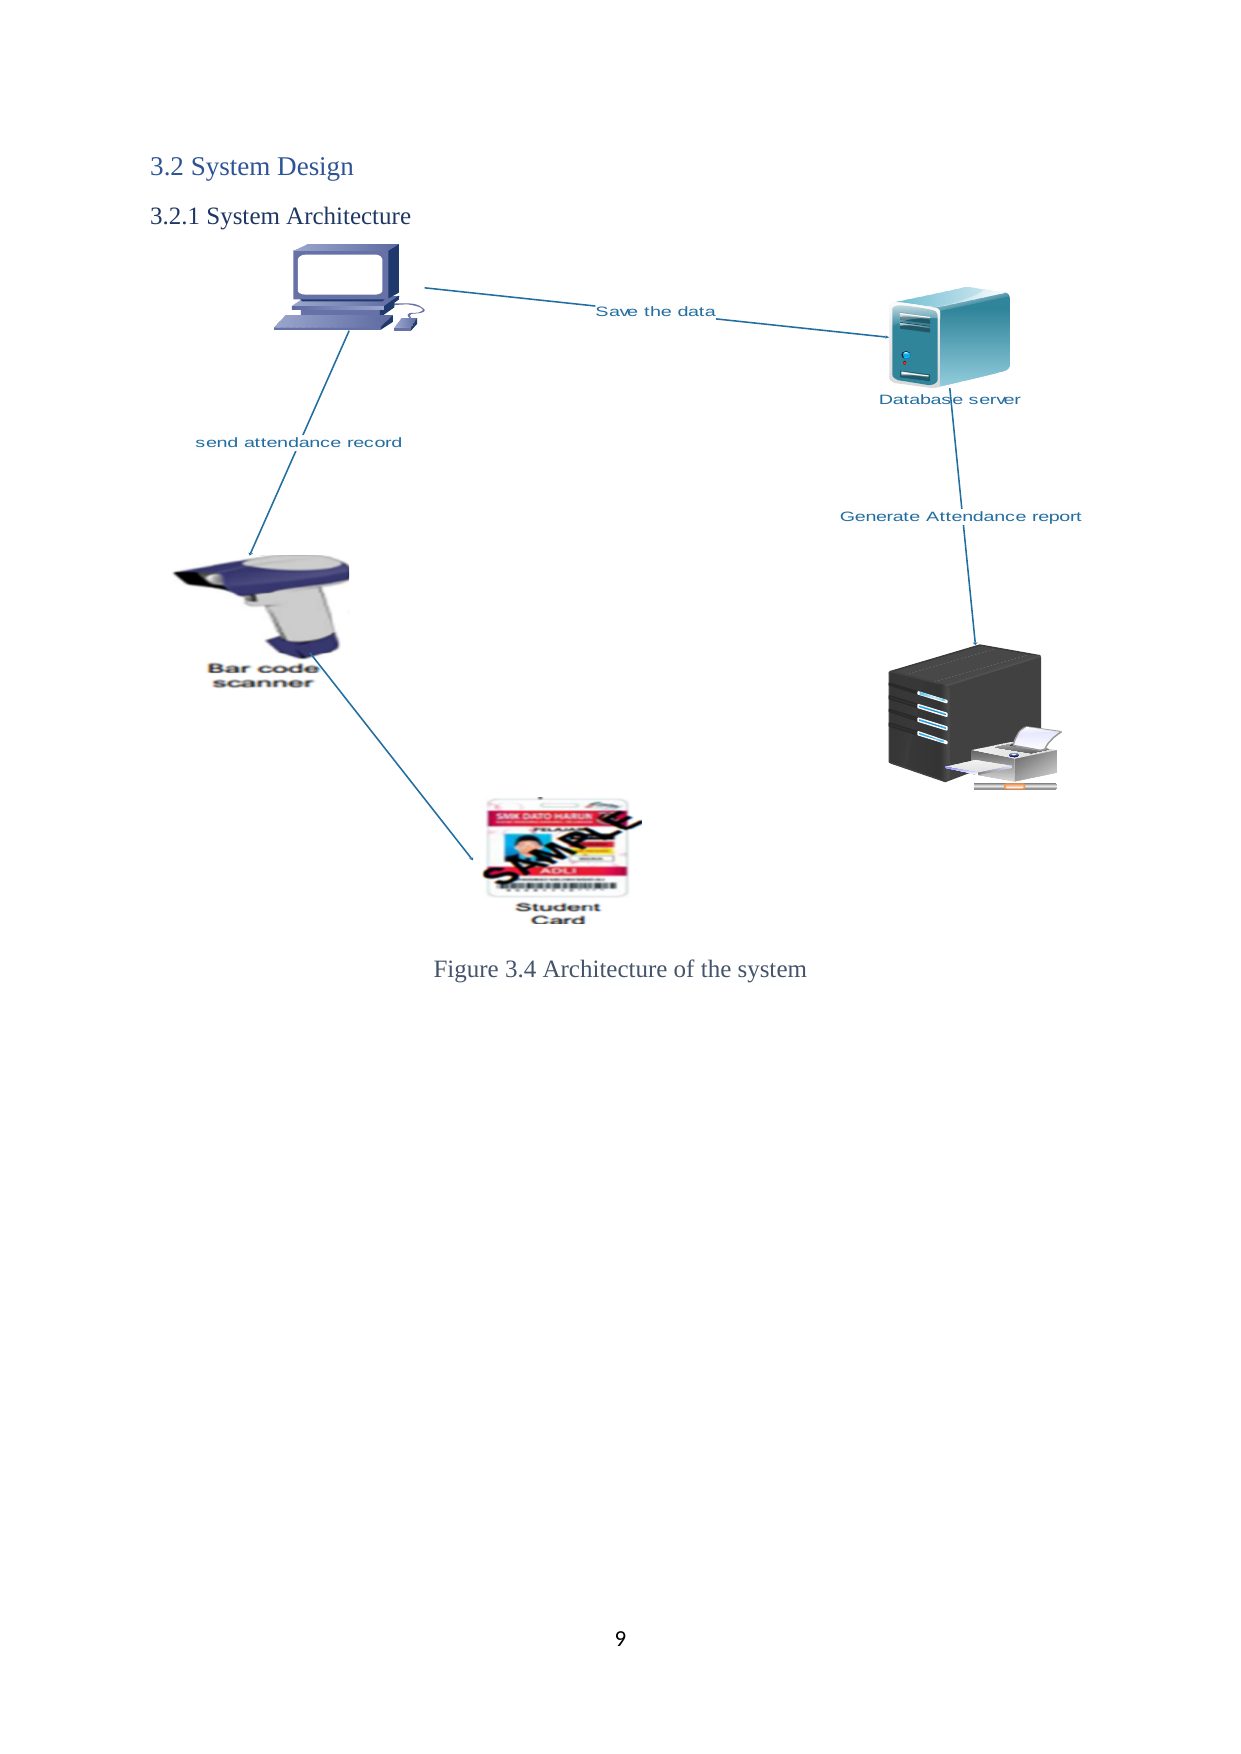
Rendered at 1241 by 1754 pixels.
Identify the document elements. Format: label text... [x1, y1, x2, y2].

subtitle 3.2 System Design [150, 150, 1090, 181]
subtitle 3.2.1 System Architecture [150, 201, 1090, 229]
